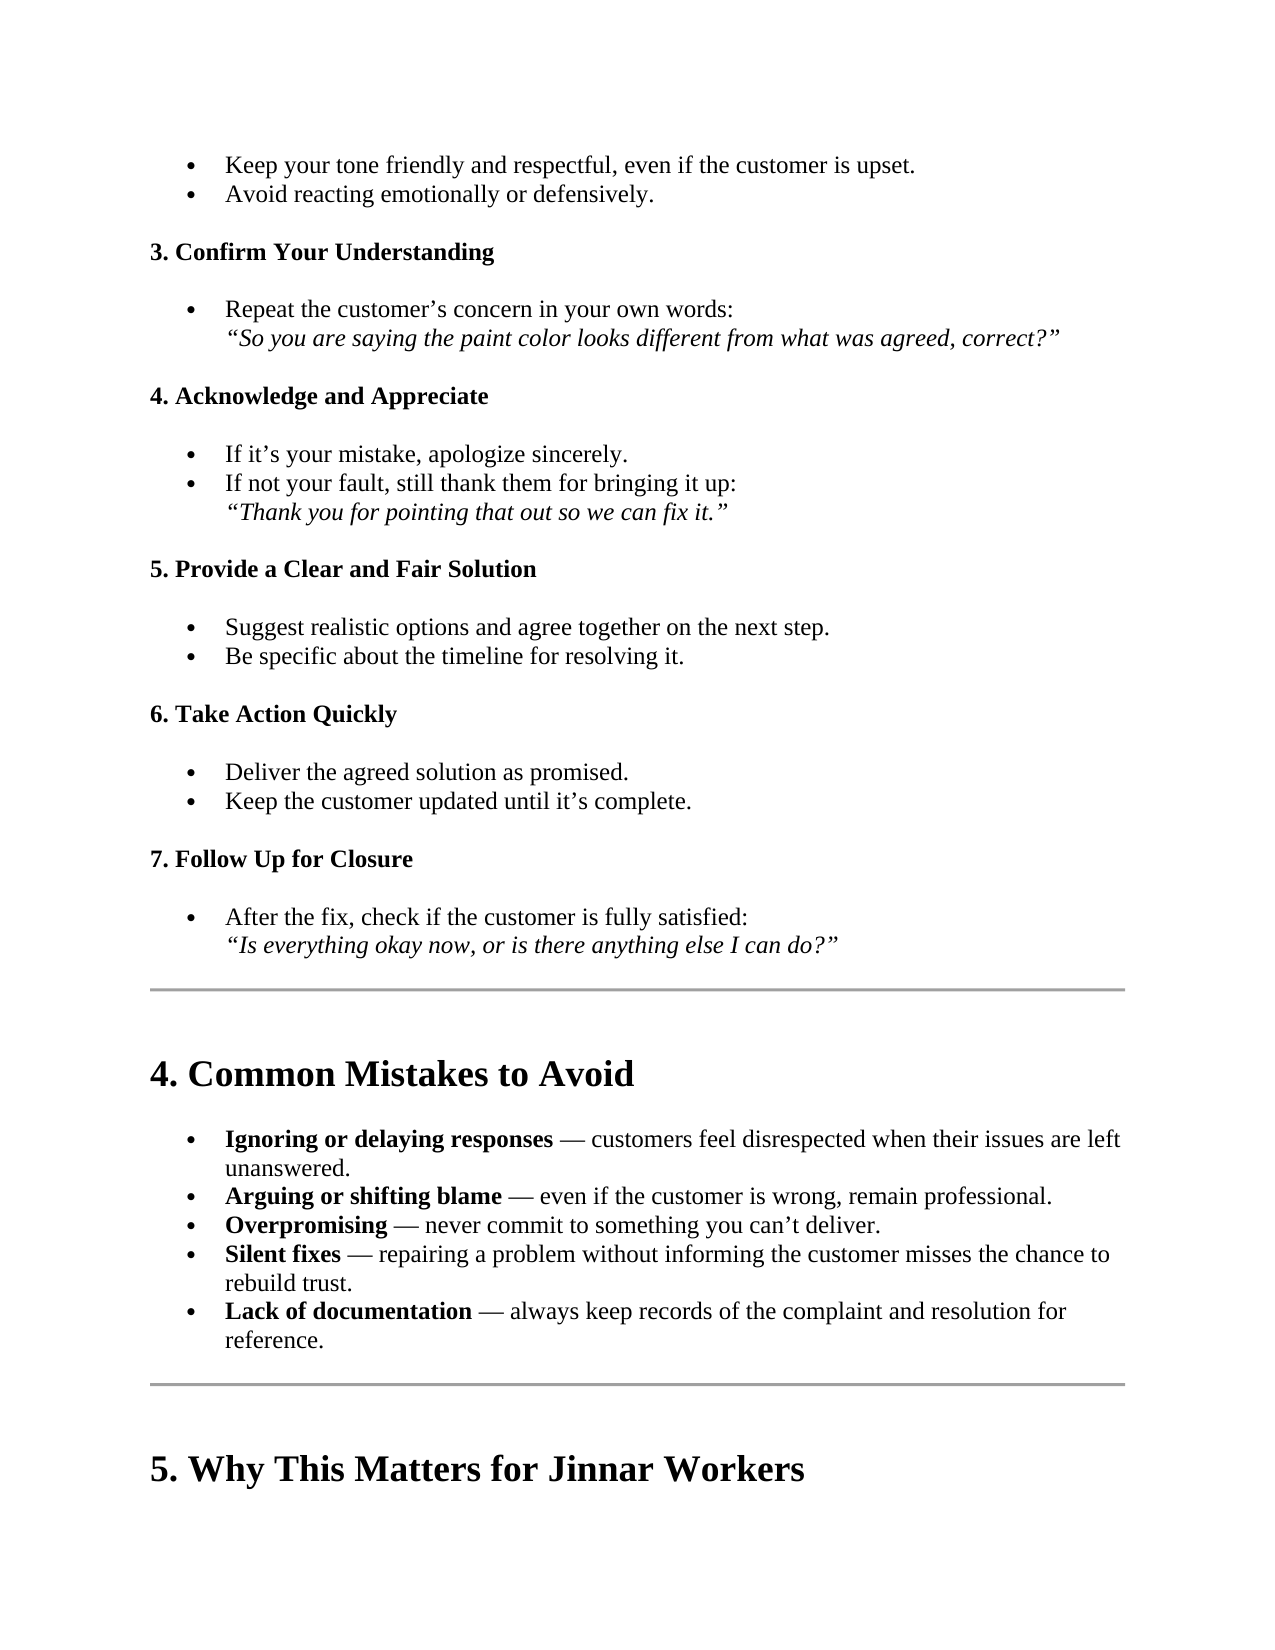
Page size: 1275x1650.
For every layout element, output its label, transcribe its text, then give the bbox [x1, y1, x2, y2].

text 4. Acknowledge and Appreciate [150, 381, 1125, 410]
list Overpromising — never commit to something you can’t deliver. [187, 1210, 1125, 1239]
list Lack of documentation — always keep records of the complaint and resolution for reference. [187, 1296, 1125, 1354]
text 6. Take Action Quickly [150, 699, 1125, 728]
list After the fix, check if the customer is fully satisfied: “Is everything okay now, or is there anything else I can do?” [187, 902, 1125, 959]
list Deliver the agreed solution as promised. [187, 757, 1125, 786]
list Repeat the customer’s concern in your own words: “So you are saying the paint color looks different from what was agreed, correct?” [187, 294, 1125, 352]
text 4. Common Mistakes to Avoid [150, 1052, 1125, 1095]
list Keep your tone friendly and respectful, even if the customer is upset. [187, 150, 1125, 179]
list If not your fault, still thank them for bringing it up: “Thank you for pointing that out so we can fix it.” [187, 468, 1125, 525]
list Be specific about the timeline for resolving it. [187, 641, 1125, 670]
text 5. Provide a Clear and Fair Solution [150, 554, 1125, 583]
list Suggest realistic options and agree together on the next step. [187, 612, 1125, 641]
list Arguing or shifting blame — even if the customer is wrong, remain professional. [187, 1181, 1125, 1210]
list Keep the customer updated until it’s complete. [187, 786, 1125, 814]
list Silent fixes — repairing a problem without informing the customer misses the chance to rebuild trust. [187, 1239, 1125, 1296]
text 7. Follow Up for Closure [150, 844, 1125, 872]
list Avoid reacting emotionally or defensively. [187, 179, 1125, 207]
list If it’s your mistake, apologize sincerely. [187, 439, 1125, 468]
list Ignoring or delaying responses — customers feel disrespected when their issues are left unanswered. [187, 1124, 1125, 1181]
text 5. Why This Matters for Jinnar Workers [150, 1446, 1125, 1489]
text 3. Confirm Your Understanding [150, 237, 1125, 265]
